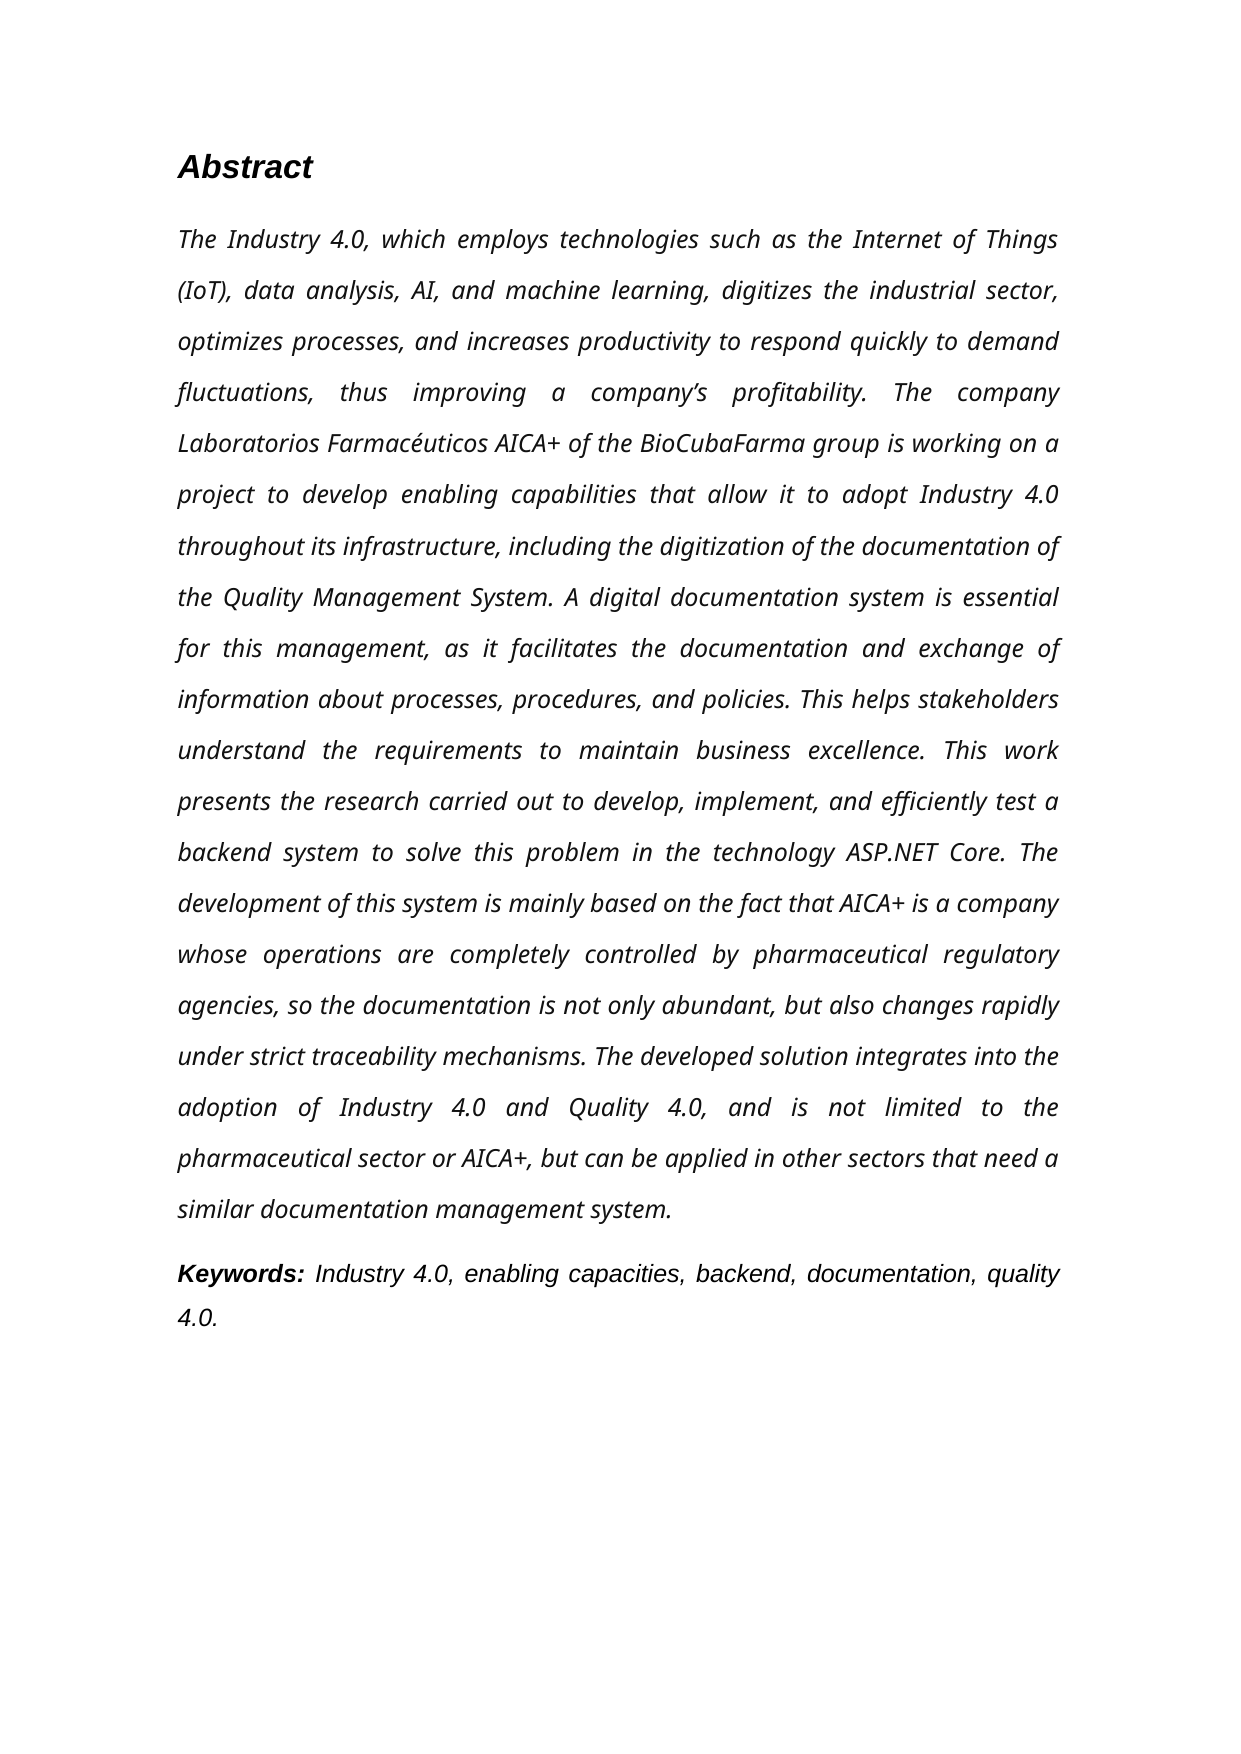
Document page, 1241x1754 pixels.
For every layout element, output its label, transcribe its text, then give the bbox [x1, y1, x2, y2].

text Abstract [177, 148, 1063, 186]
text Keywords: Industry 4.0, enabling capacities, backend, documentation, quality 4.0. [177, 1259, 1063, 1331]
text The Industry 4.0, which employs technologies such as the Internet of Things (IoT), data analysis, AI, and machine learning, digitizes the industrial sector, optimizes processes, and increases productivity to respond quickly to demand fluctuations, thus improving a company’s profitability. The company Laboratorios Farmacéuticos AICA+ of the BioCubaFarma group is working on a project to develop enabling capabilities that allow it to adopt Industry 4.0 throughout its infrastructure, including the digitization of the documentation of the Quality Management System. A digital documentation system is essential for this management, as it facilitates the documentation and exchange of information about processes, procedures, and policies. This helps stakeholders understand the requirements to maintain business excellence. This work presents the research carried out to develop, implement, and efficiently test a backend system to solve this problem in the technology ASP.NET Core. The development of this system is mainly based on the fact that AICA+ is a company whose operations are completely controlled by pharmaceutical regulatory agencies, so the documentation is not only abundant, but also changes rapidly under strict traceability mechanisms. The developed solution integrates into the adoption of Industry 4.0 and Quality 4.0, and is not limited to the pharmaceutical sector or AICA+, but can be applied in other sectors that need a similar documentation management system. [177, 222, 1063, 1226]
